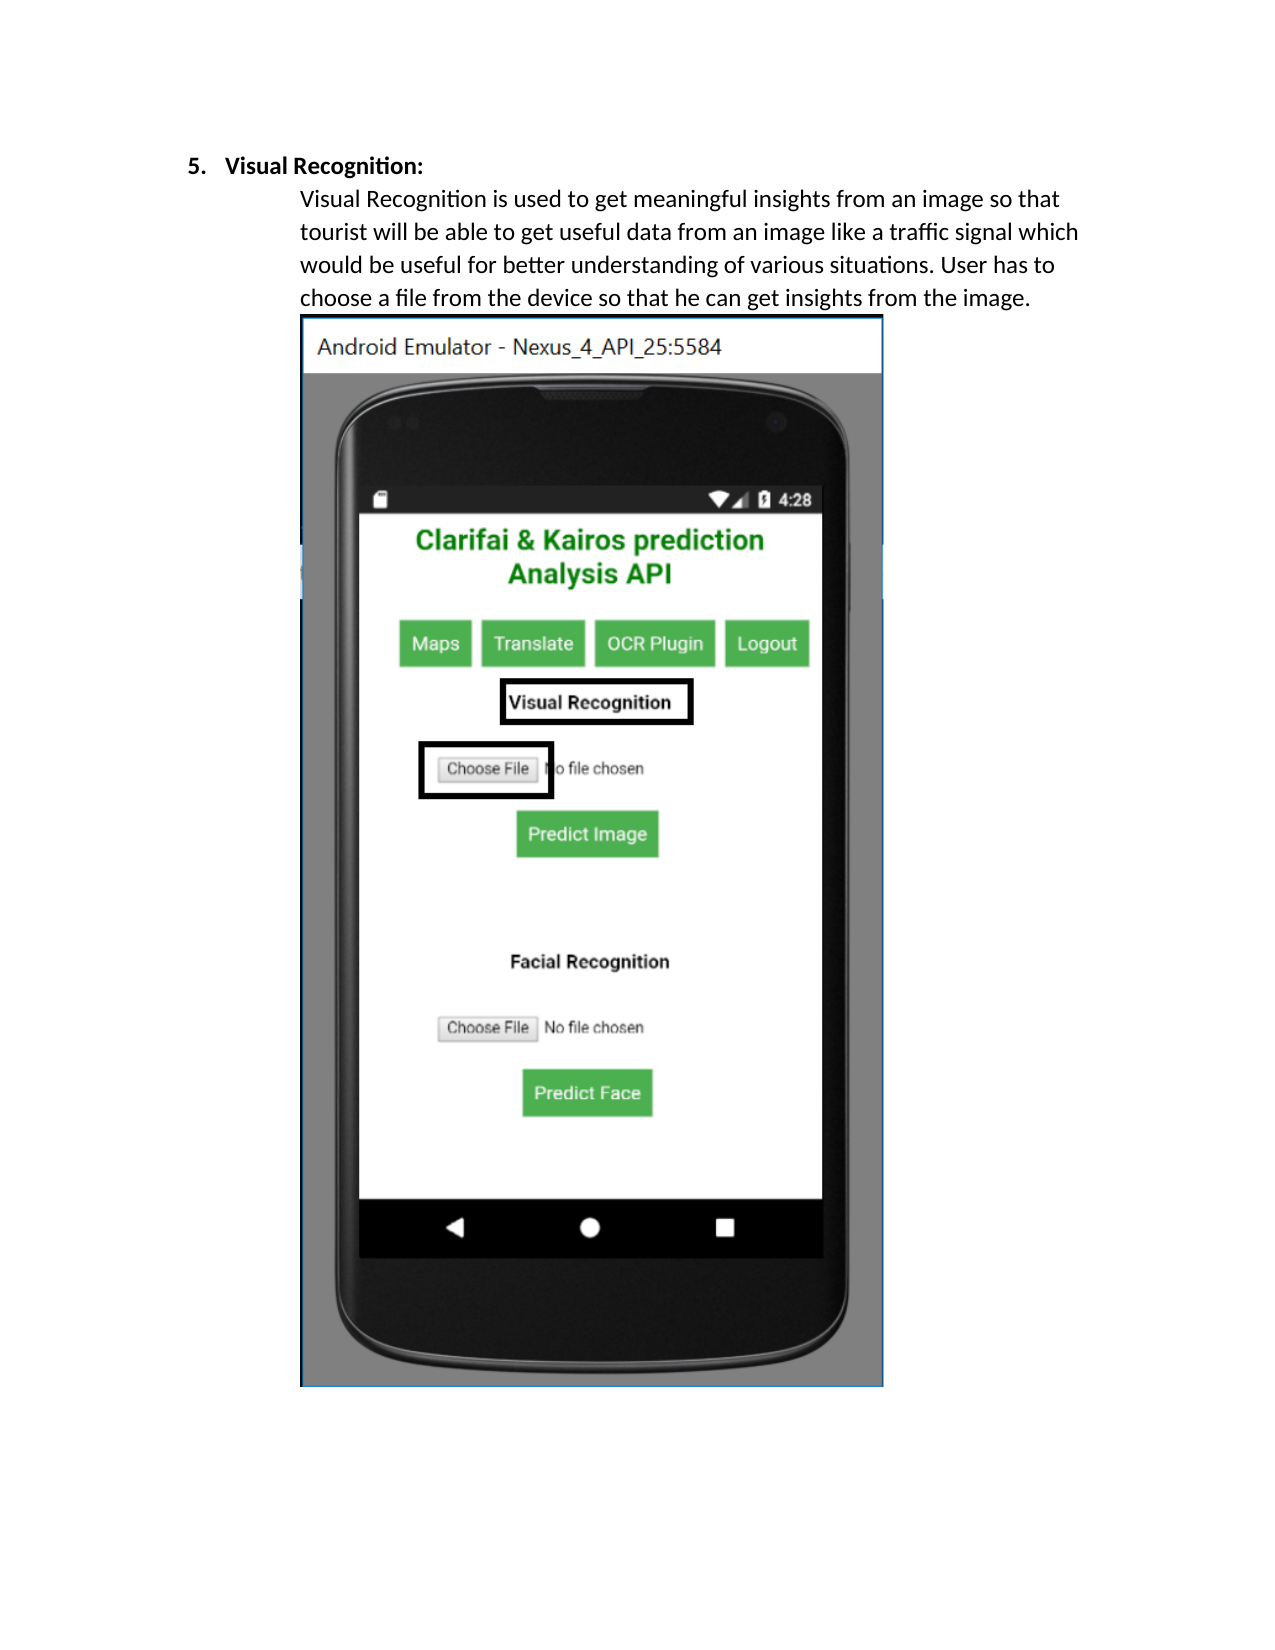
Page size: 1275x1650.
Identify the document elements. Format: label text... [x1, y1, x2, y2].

list Visual Recognition: [187, 150, 1125, 181]
picture [300, 314, 884, 1387]
list Visual Recognition is used to get meaningful insights from an image so that tourist will be able to get useful data from an image like a traffic signal which would be useful for better understanding of various situations. User has to choose a file from the device so that he can get insights from the image. [300, 183, 1125, 312]
